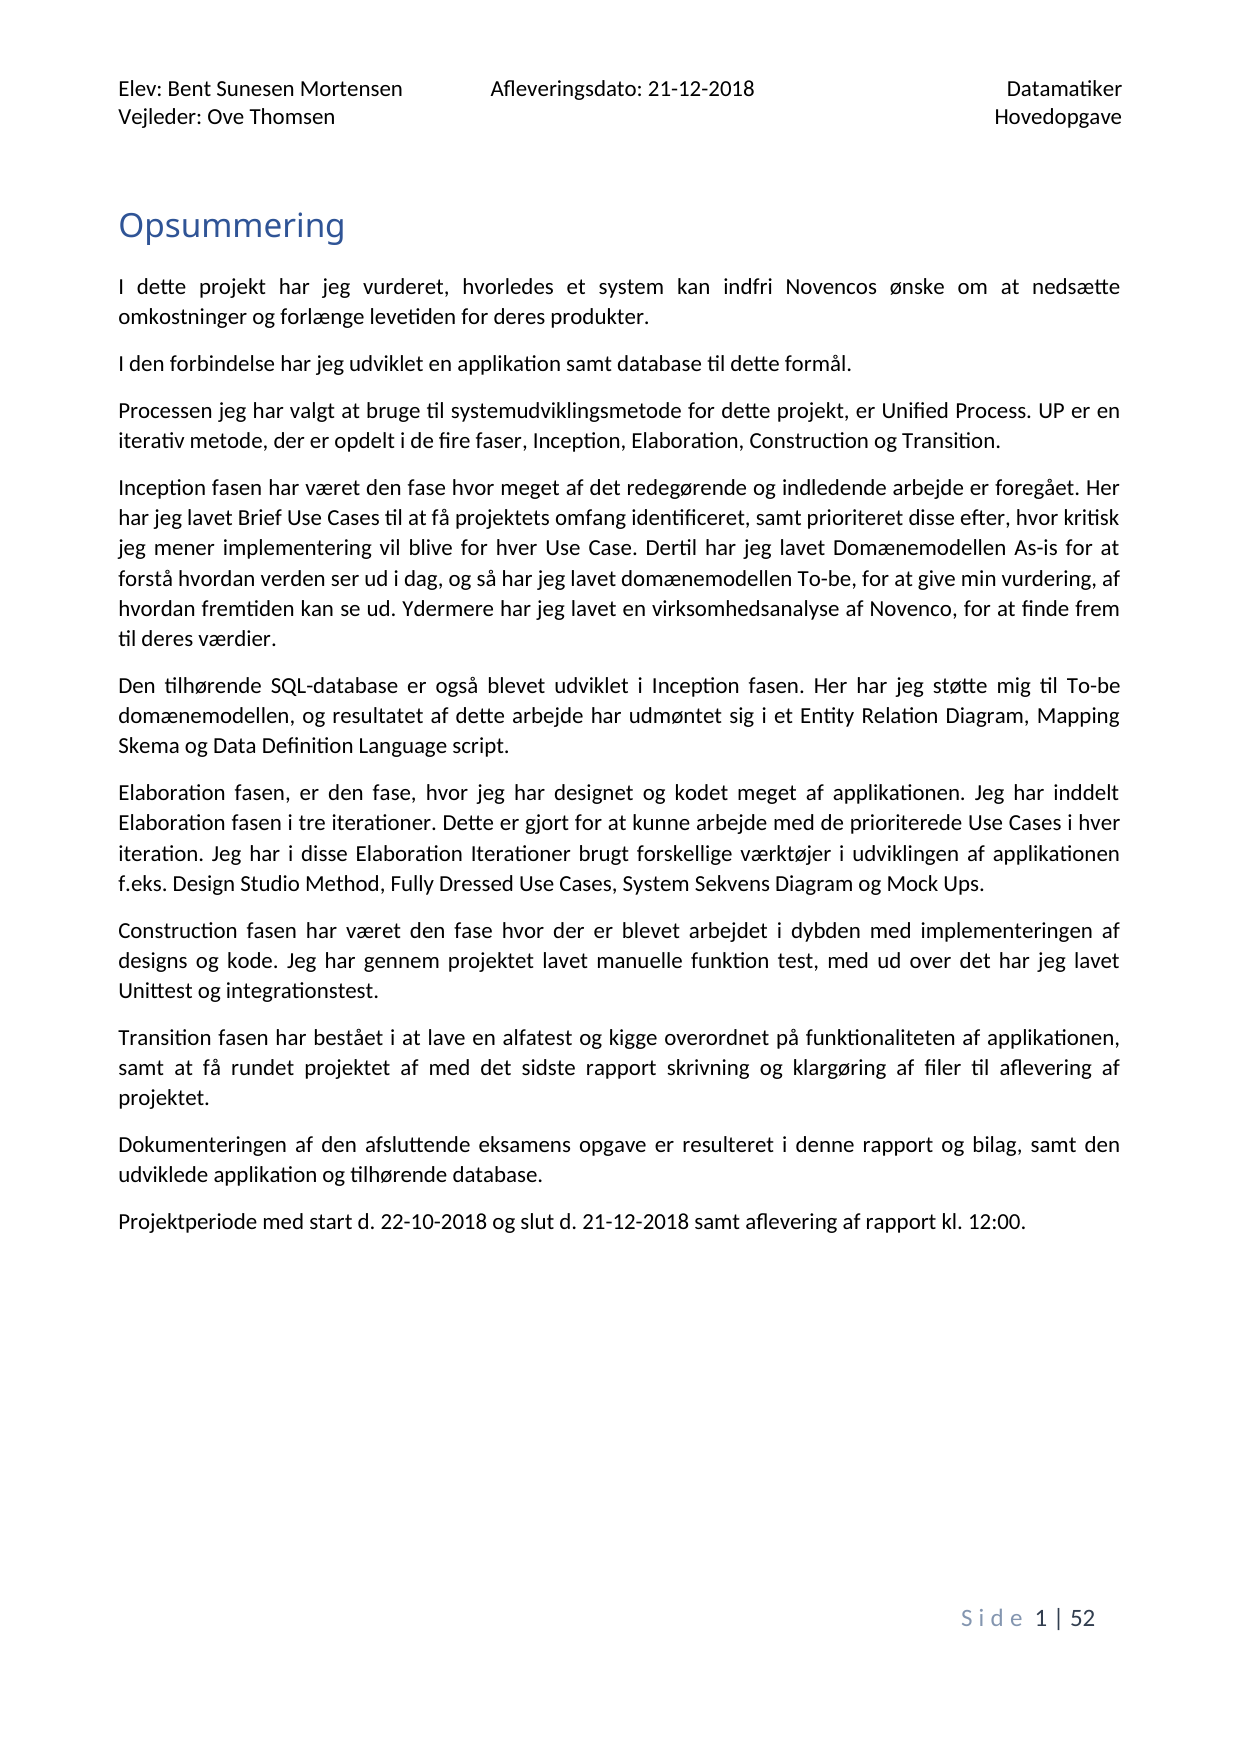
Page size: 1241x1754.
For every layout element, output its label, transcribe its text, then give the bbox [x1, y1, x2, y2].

text Processen jeg har valgt at bruge til systemudviklingsmetode for dette projekt, er Unified Process. UP er en iterativ metode, der er opdelt i de fire faser, Inception, Elaboration, Construction og Transition. [118, 396, 1122, 454]
text Den tilhørende SQL-database er også blevet udviklet i Inception fasen. Her har jeg støtte mig til To-be domænemodellen, og resultatet af dette arbejde har udmøntet sig i et Entity Relation Diagram, Mapping Skema og Data Definition Language script. [118, 671, 1122, 759]
text Transition fasen har bestået i at lave en alfatest og kigge overordnet på funktionaliteten af applikationen, samt at få rundet projektet af med det sidste rapport skrivning og klargøring af filer til aflevering af projektet. [118, 1023, 1122, 1111]
text Inception fasen har været den fase hvor meget af det redegørende og indledende arbejde er foregået. Her har jeg lavet Brief Use Cases til at få projektets omfang identificeret, samt prioriteret disse efter, hvor kritisk jeg mener implementering vil blive for hver Use Case. Dertil har jeg lavet Domænemodellen As-is for at forstå hvordan verden ser ud i dag, og så har jeg lavet domænemodellen To-be, for at give min vurdering, af hvordan fremtiden kan se ud. Ydermere har jeg lavet en virksomhedsanalyse af Novenco, for at finde frem til deres værdier. [118, 473, 1122, 652]
text Elaboration fasen, er den fase, hvor jeg har designet og kodet meget af applikationen. Jeg har inddelt Elaboration fasen i tre iterationer. Dette er gjort for at kunne arbejde med de prioriterede Use Cases i hver iteration. Jeg har i disse Elaboration Iterationer brugt forskellige værktøjer i udviklingen af applikationen f.eks. Design Studio Method, Fully Dressed Use Cases, System Sekvens Diagram og Mock Ups. [118, 778, 1122, 897]
text I dette projekt har jeg vurderet, hvorledes et system kan indfri Novencos ønske om at nedsætte omkostninger og forlænge levetiden for deres produkter. [118, 272, 1122, 330]
subtitle Opsummering [118, 202, 1122, 248]
text Construction fasen har været den fase hvor der er blevet arbejdet i dybden med implementeringen af designs og kode. Jeg har gennem projektet lavet manuelle funktion test, med ud over det har jeg lavet Unittest og integrationstest. [118, 916, 1122, 1004]
text Projektperiode med start d. 22-10-2018 og slut d. 21-12-2018 samt aflevering af rapport kl. 12:00. [118, 1207, 1122, 1235]
text I den forbindelse har jeg udviklet en applikation samt database til dette formål. [118, 349, 1122, 377]
text Dokumenteringen af den afsluttende eksamens opgave er resulteret i denne rapport og bilag, samt den udviklede applikation og tilhørende database. [118, 1130, 1122, 1188]
